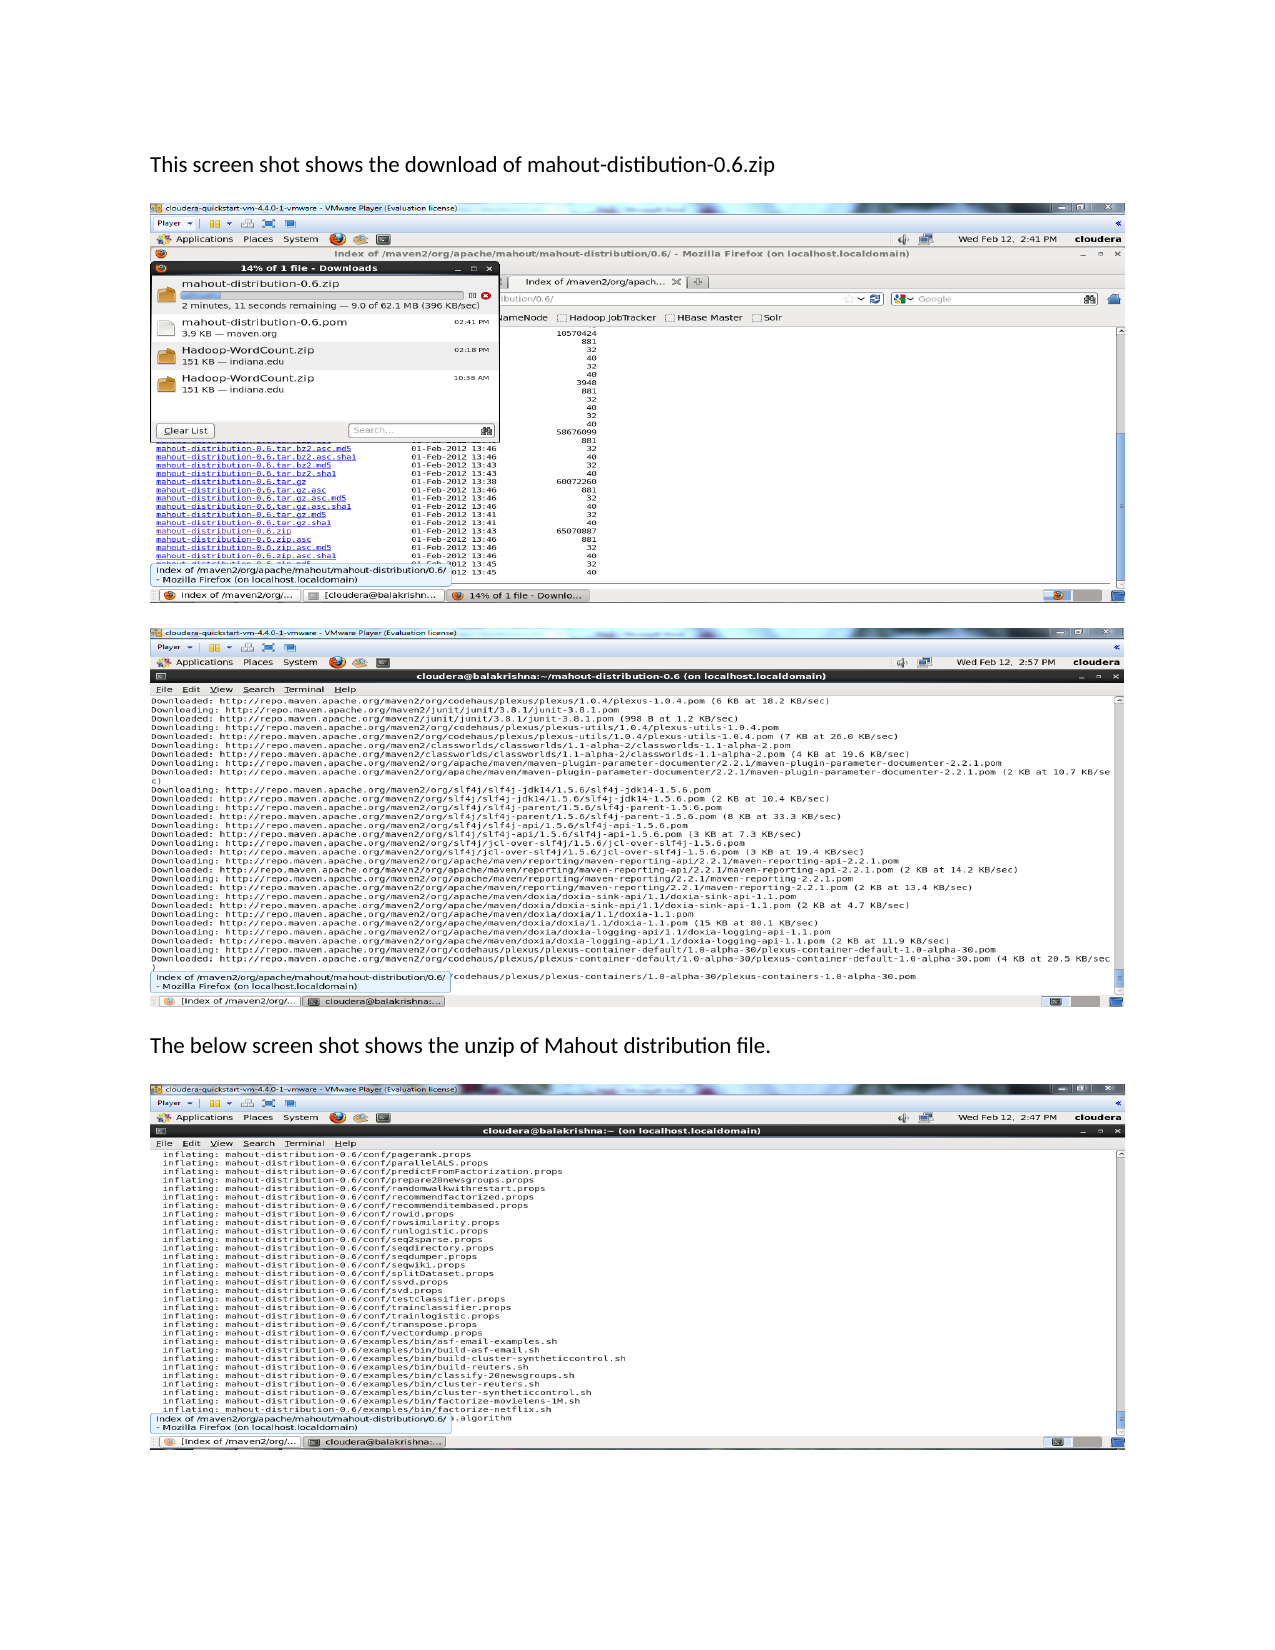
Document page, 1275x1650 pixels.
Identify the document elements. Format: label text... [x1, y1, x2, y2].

text The below screen shot shows the unzip of Mahout distribution file. [150, 1031, 1125, 1059]
text This screen shot shows the download of mahout-distibution-0.6.zip [150, 150, 1125, 178]
picture [150, 1084, 1125, 1450]
picture [150, 628, 1124, 1007]
picture [150, 203, 1125, 603]
